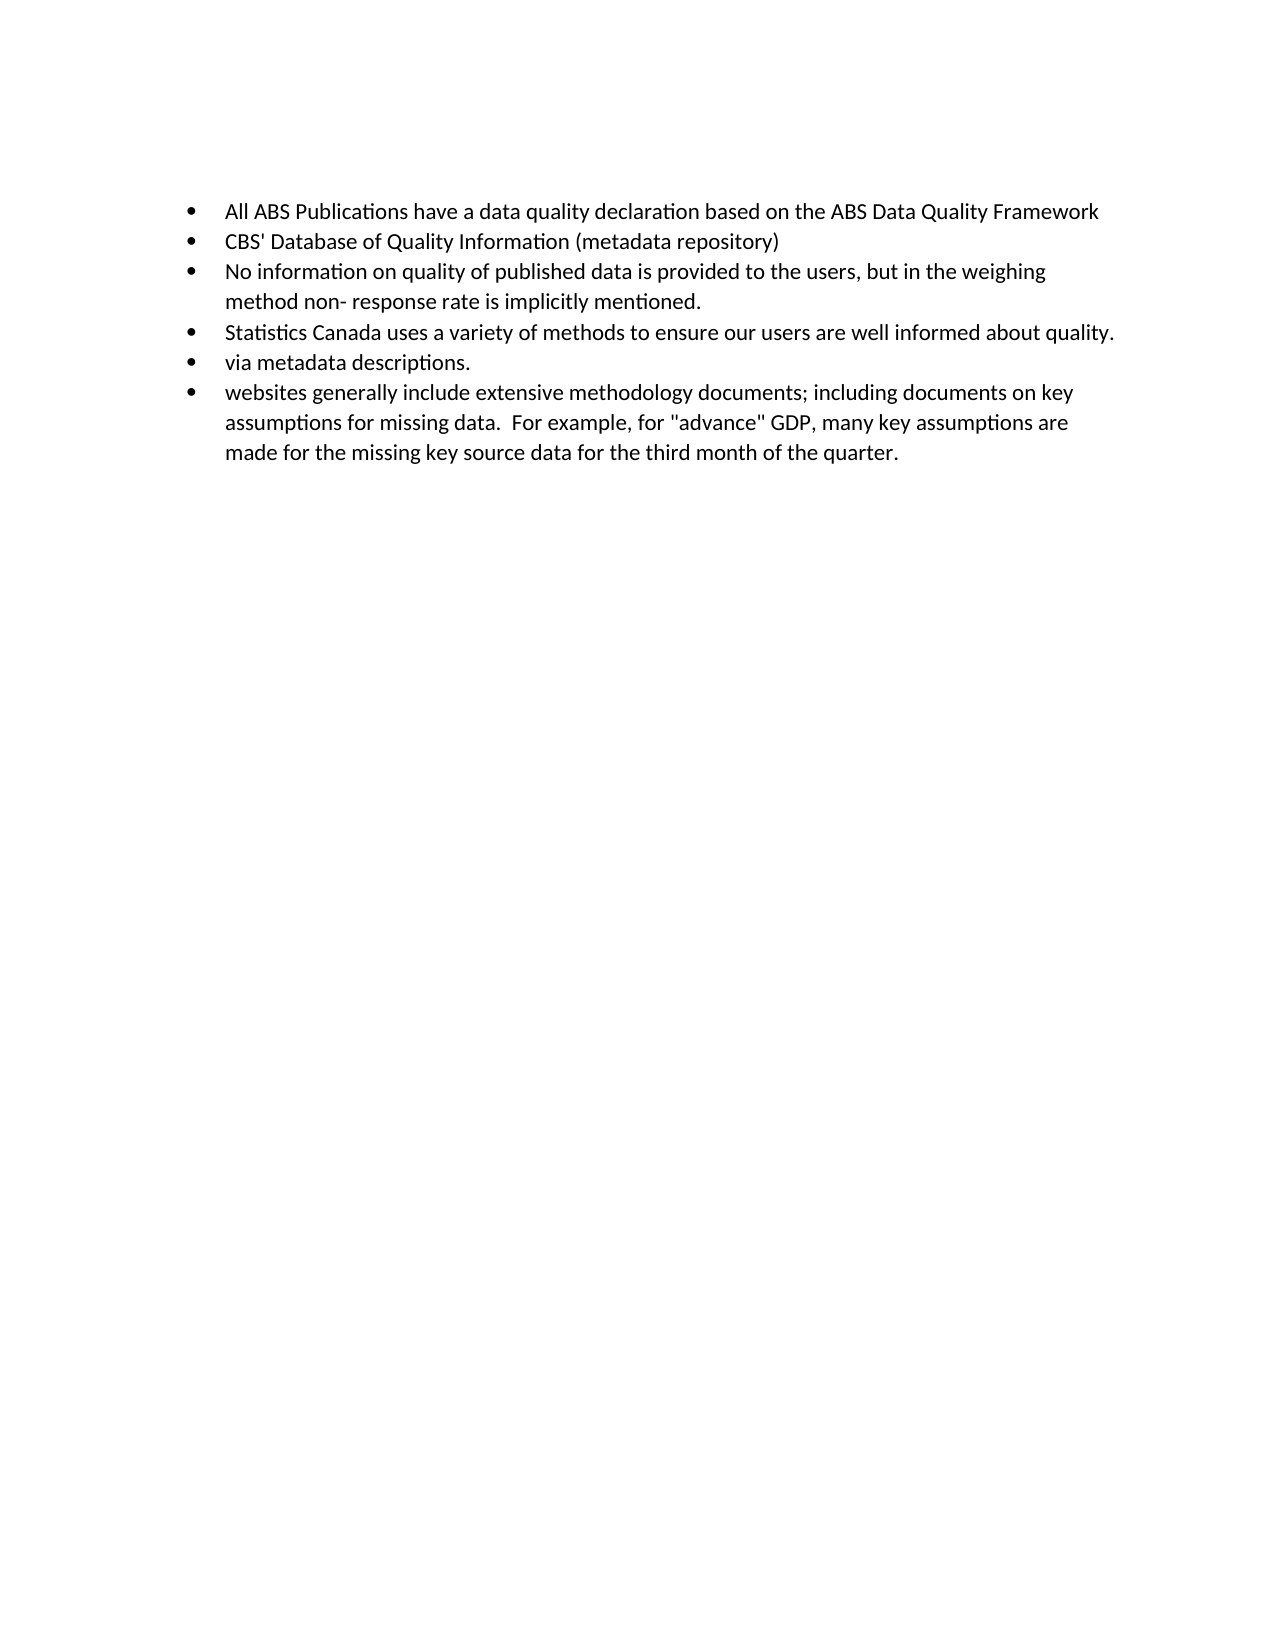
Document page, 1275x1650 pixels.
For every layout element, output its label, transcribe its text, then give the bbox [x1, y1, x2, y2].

list All ABS Publications have a data quality declaration based on the ABS Data Quality Framework [187, 197, 1125, 225]
list CBS' Database of Quality Information (metadata repository) [187, 227, 1125, 255]
list via metadata descriptions. [187, 348, 1125, 376]
list Statistics Canada uses a variety of methods to ensure our users are well informed about quality. [187, 318, 1125, 346]
list websites generally include extensive methodology documents; including documents on key assumptions for missing data. For example, for "advance" GDP, many key assumptions are made for the missing key source data for the third month of the quarter. [187, 378, 1125, 467]
list No information on quality of published data is provided to the users, but in the weighing method non- response rate is implicitly mentioned. [187, 257, 1125, 316]
